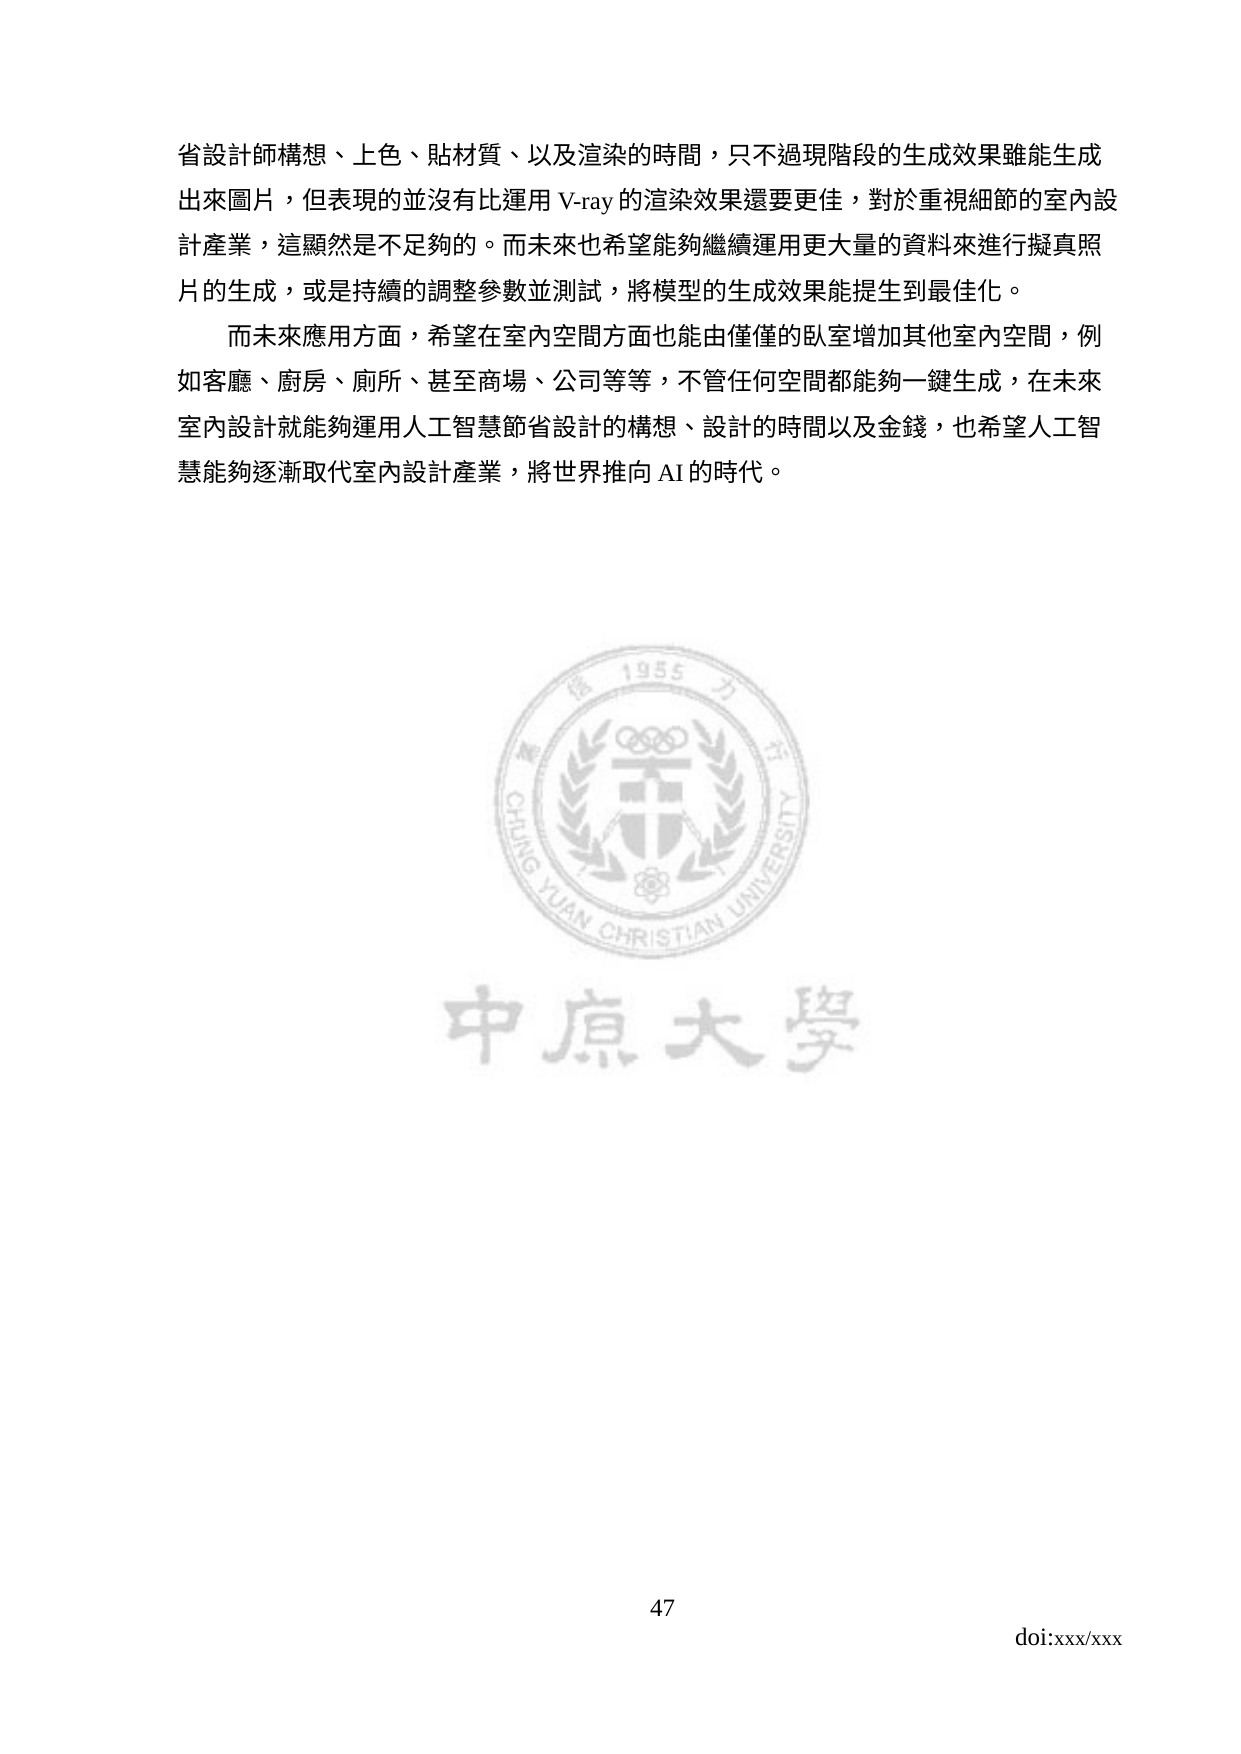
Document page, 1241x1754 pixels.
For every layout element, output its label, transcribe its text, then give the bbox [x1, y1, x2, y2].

picture [420, 626, 879, 1085]
text 而未來應用方面，希望在室內空間方面也能由僅僅的臥室增加其他室內空間，例如客廳、廚房、廁所、甚至商場、公司等等，不管任何空間都能夠一鍵生成，在未來室內設計就能夠運用人工智慧節省設計的構想、設計的時間以及金錢，也希望人工智慧能夠逐漸取代室內設計產業，將世界推向AI的時代。 [177, 312, 1122, 493]
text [177, 131, 1122, 312]
